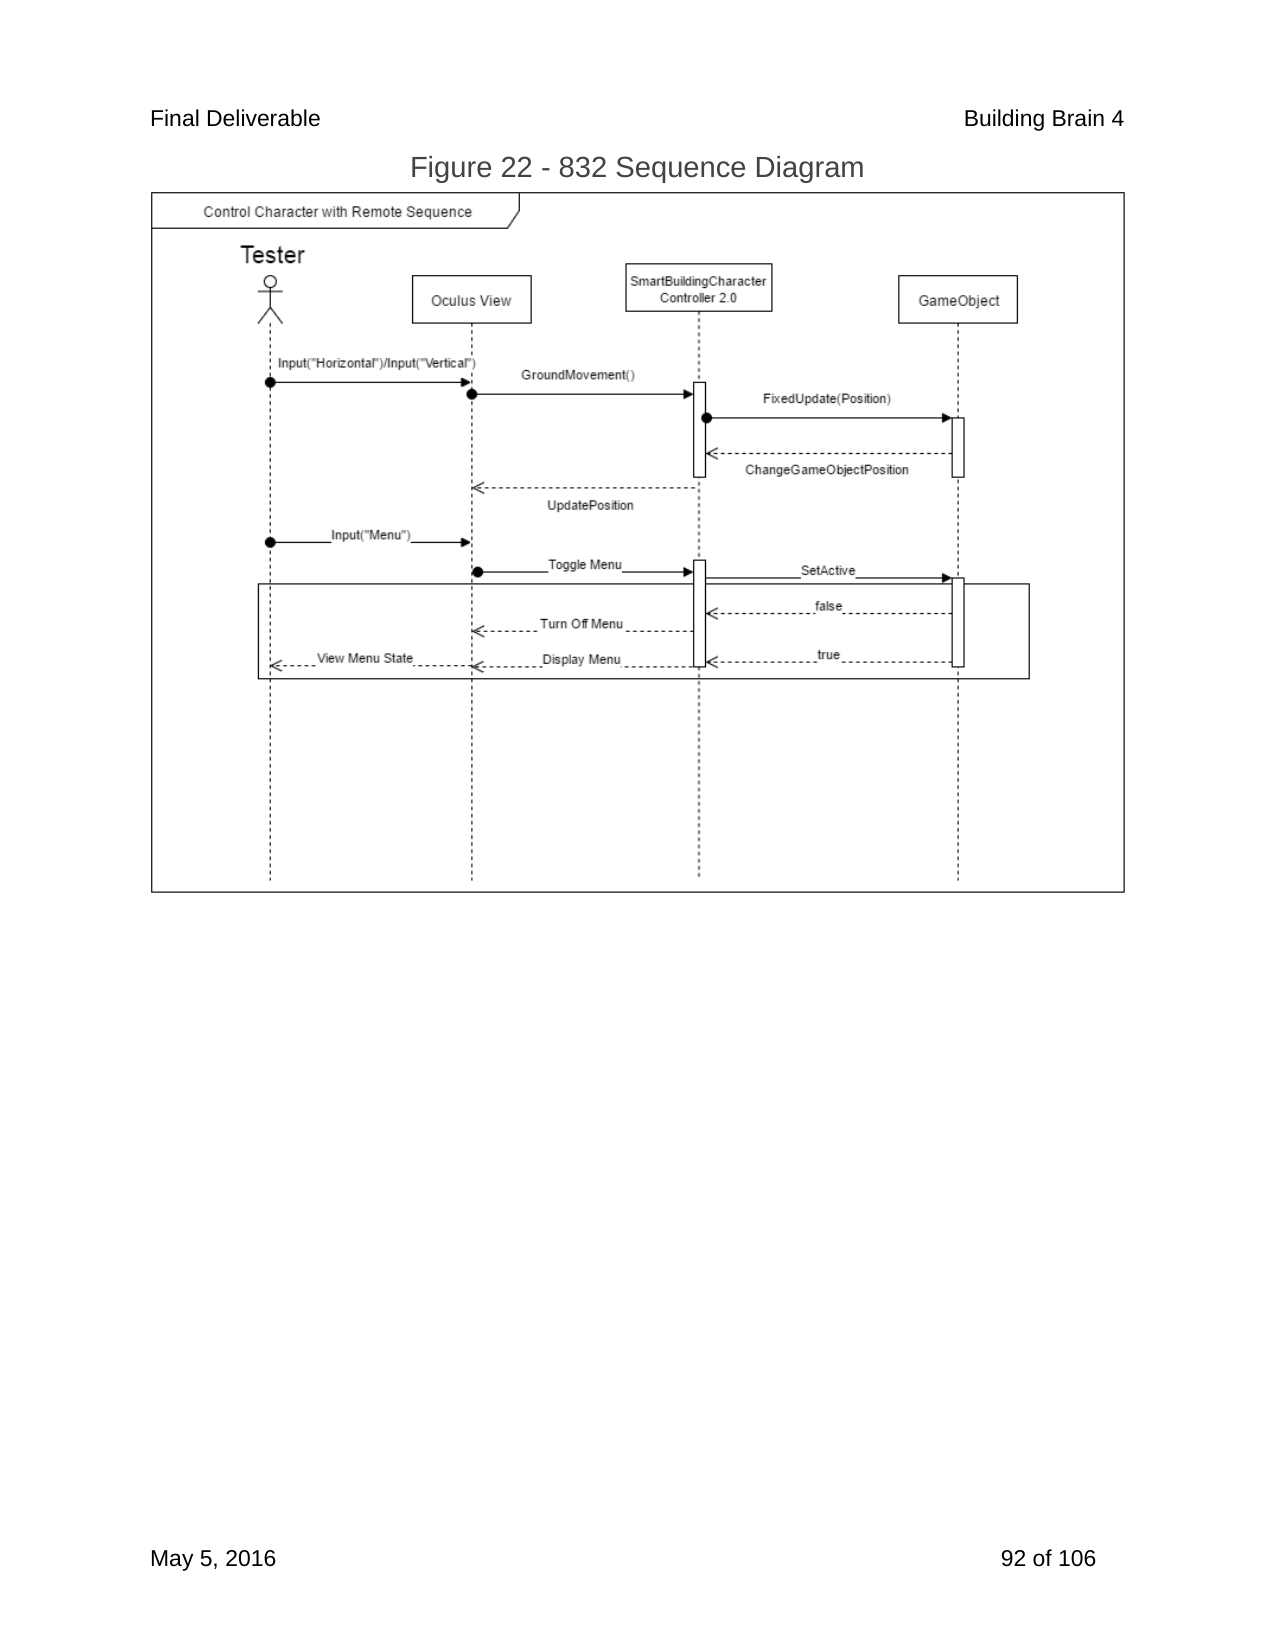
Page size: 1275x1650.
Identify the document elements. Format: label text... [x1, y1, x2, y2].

picture [150, 191, 1125, 894]
subtitle Figure 22 - 832 Sequence Diagram [150, 150, 1125, 183]
